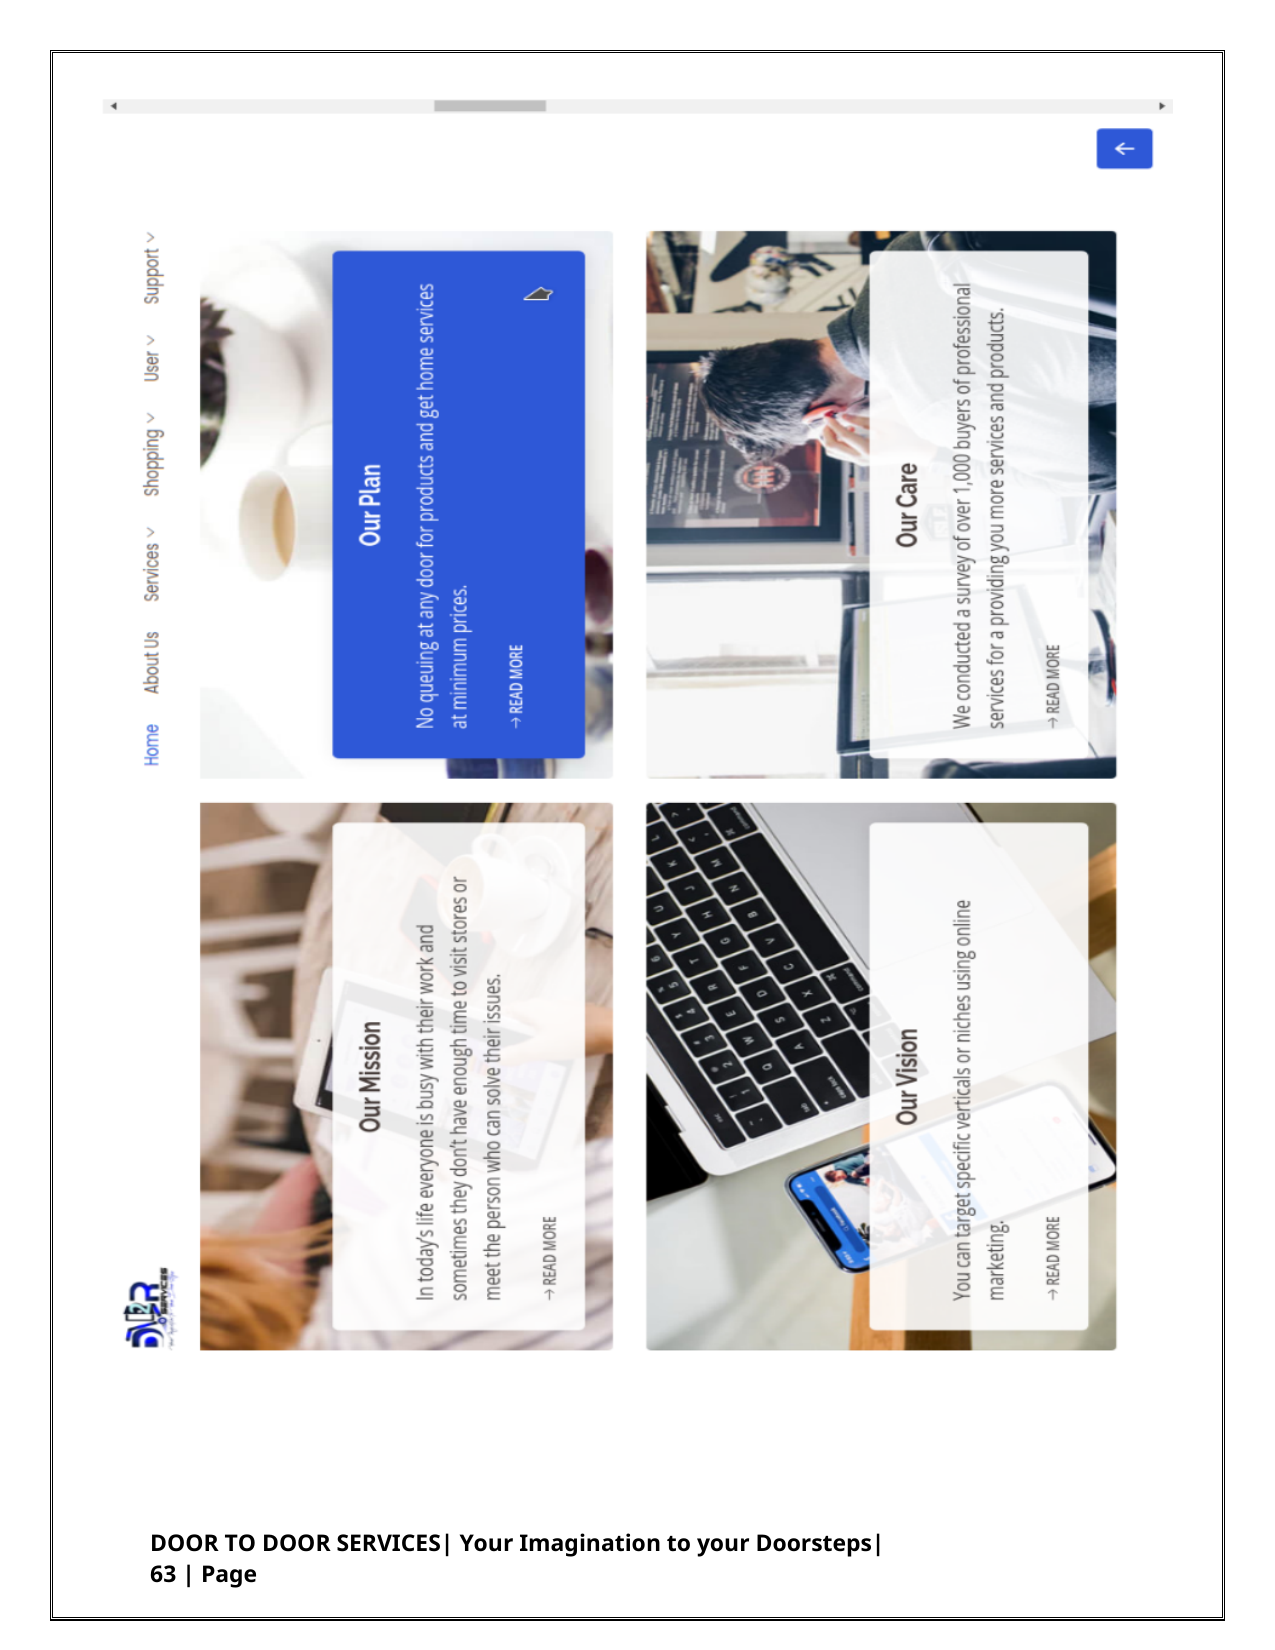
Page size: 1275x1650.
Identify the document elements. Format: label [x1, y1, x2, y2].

picture [104, 100, 1173, 1468]
